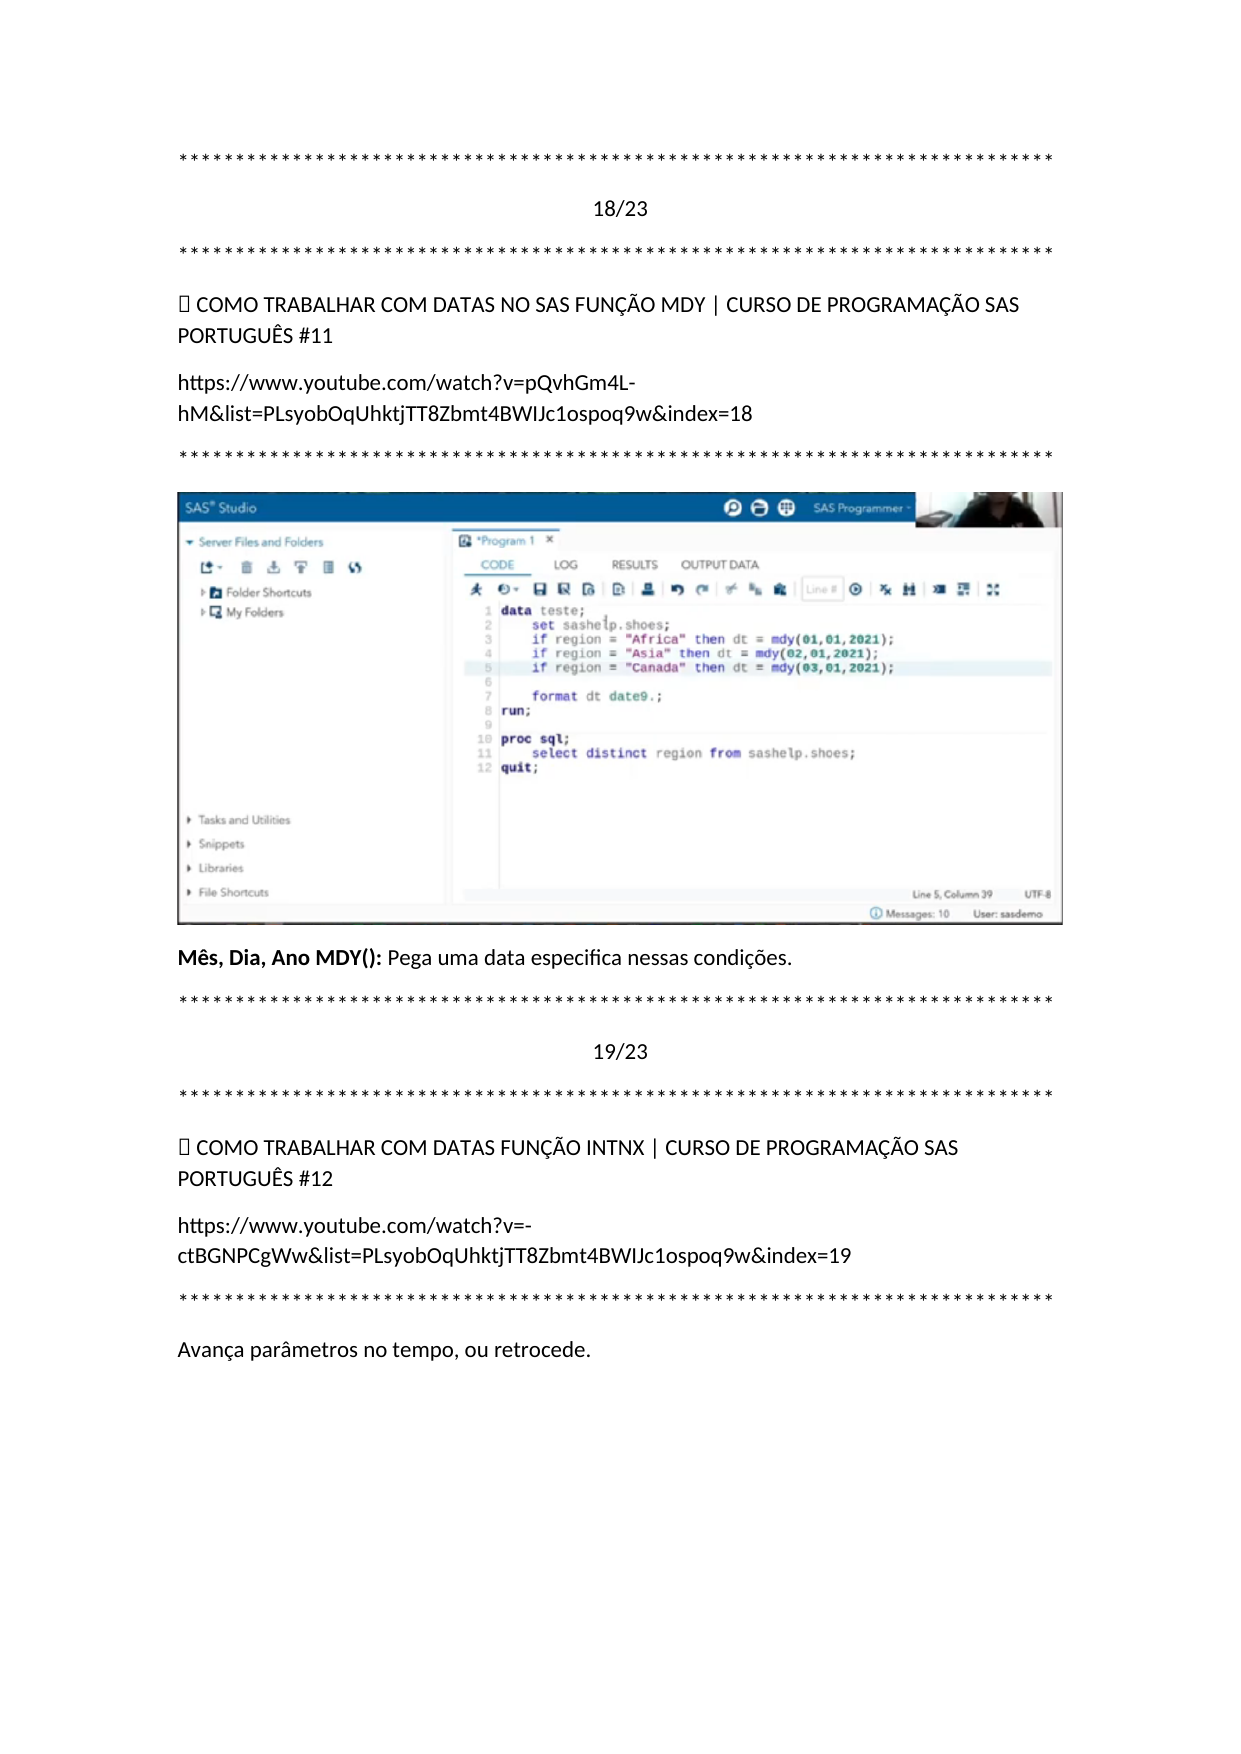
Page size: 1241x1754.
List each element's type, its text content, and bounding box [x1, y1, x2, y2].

text Mês, Dia, Ano MDY(): Pega uma data especifica nessas condições. [177, 943, 1063, 971]
text 18/23 [177, 194, 1063, 222]
text ***************************************************************************** [177, 148, 1063, 176]
text ***************************************************************************** [177, 446, 1063, 474]
text ***************************************************************************** [177, 1288, 1063, 1316]
text 19/23 [177, 1037, 1063, 1065]
text ***************************************************************************** [177, 990, 1063, 1018]
text 🚀 COMO TRABALHAR COM DATAS FUNÇÃO INTNX | CURSO DE PROGRAMAÇÃO SAS PORTUGUÊS #12 [177, 1131, 1063, 1192]
picture [177, 492, 1063, 925]
text ***************************************************************************** [177, 1084, 1063, 1112]
text 🚀 COMO TRABALHAR COM DATAS NO SAS FUNÇÃO MDY | CURSO DE PROGRAMAÇÃO SAS PORTUGUÊS #11 [177, 288, 1063, 350]
text Avança parâmetros no tempo, ou retrocede. [177, 1335, 1063, 1363]
text https://www.youtube.com/watch?v=pQvhGm4L-hM&list=PLsyobOqUhktjTT8Zbmt4BWIJc1ospoq9w&index=18 [177, 368, 1063, 427]
text ***************************************************************************** [177, 241, 1063, 269]
text https://www.youtube.com/watch?v=-ctBGNPCgWw&list=PLsyobOqUhktjTT8Zbmt4BWIJc1ospoq9w&index=19 [177, 1211, 1063, 1269]
